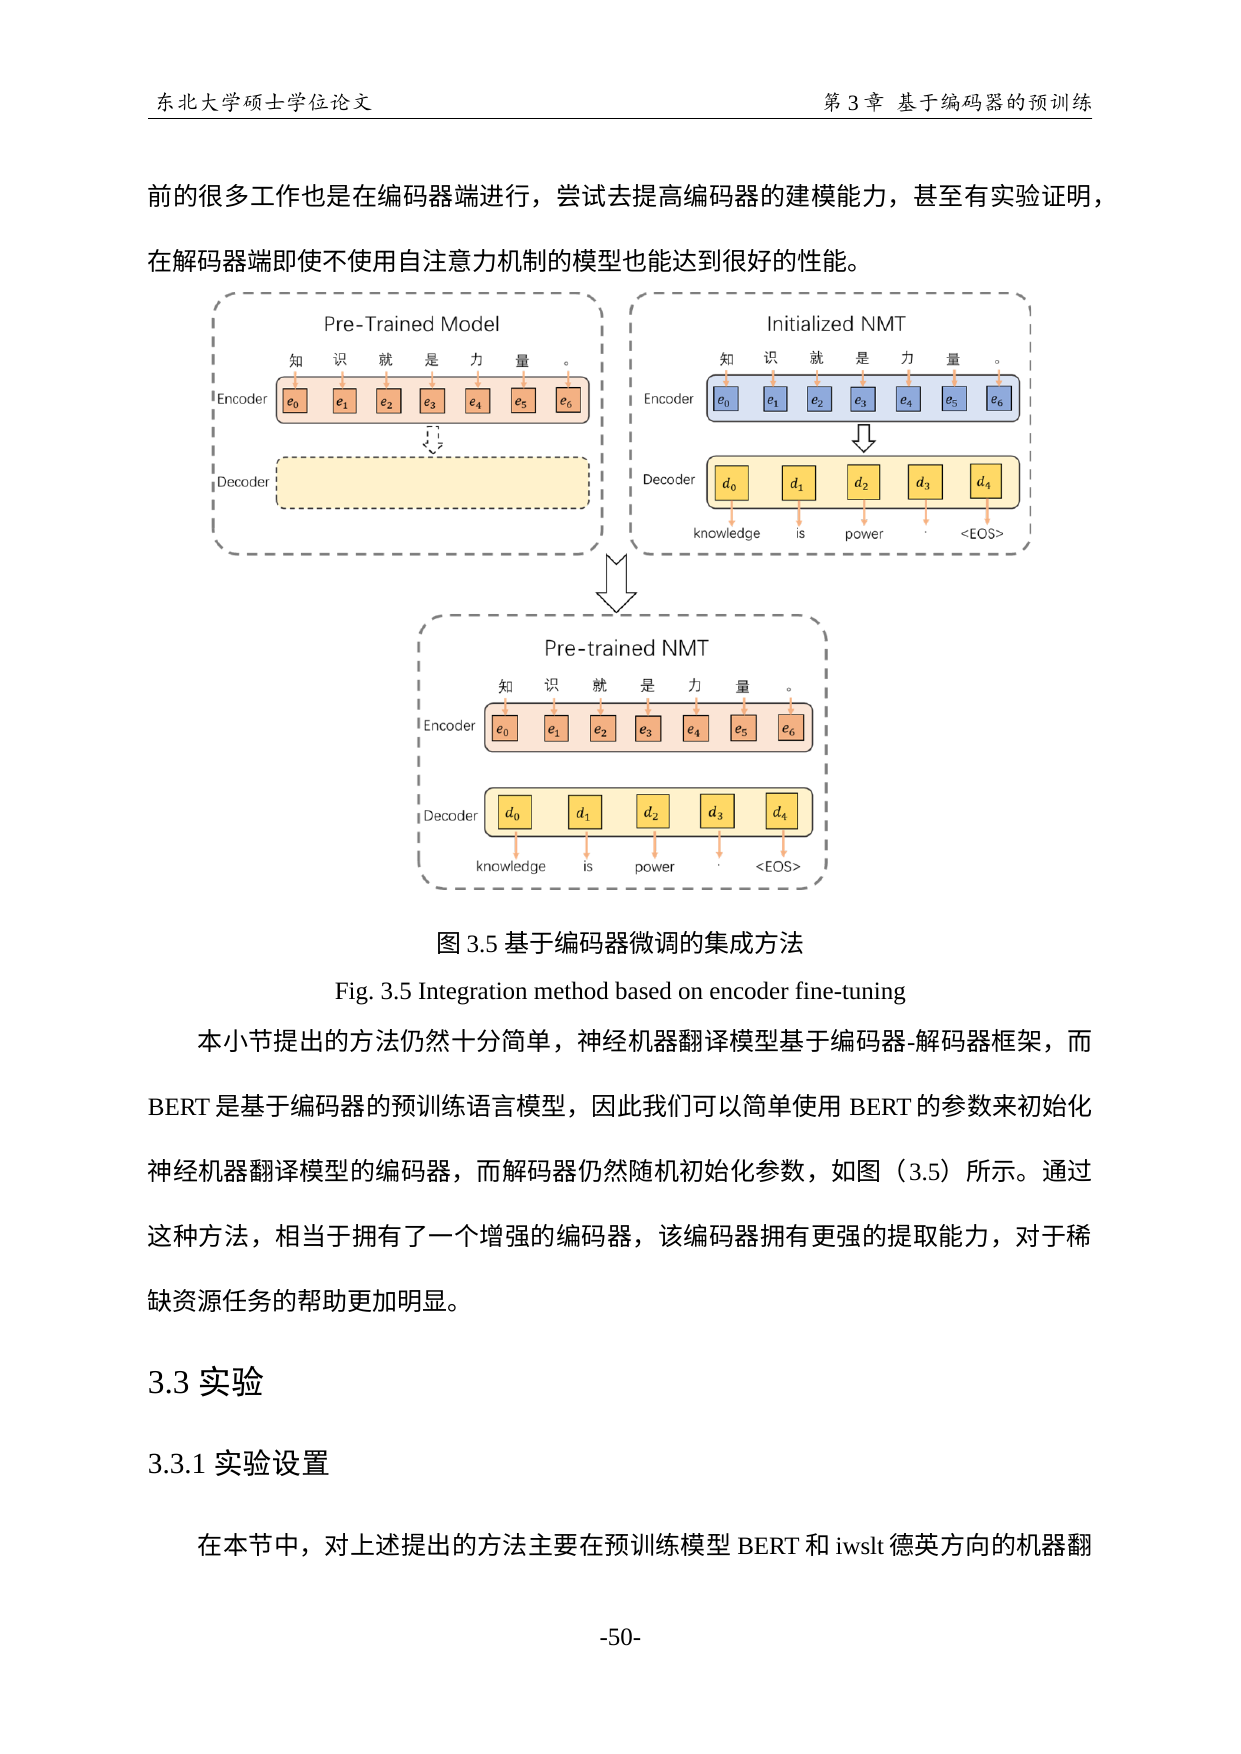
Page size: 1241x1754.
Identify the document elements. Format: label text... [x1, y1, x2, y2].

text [148, 162, 1092, 292]
text 图3.5 基于编码器微调的集成方法 [148, 909, 1092, 974]
picture [208, 292, 1032, 890]
text 3.3 实验 [148, 1348, 1092, 1413]
text 本小节提出的方法仍然十分简单，神经机器翻译模型基于编码器-解码器框架，而BERT是基于编码器的预训练语言模型，因此我们可以简单使用BERT的参数来初始化神经机器翻译模型的编码器，而解码器仍然随机初始化参数，如图（3.5）所示。通过这种方法，相当于拥有了一个增强的编码器，该编码器拥有更强的提取能力，对于稀缺资源任务的帮助更加明显。 [148, 1007, 1092, 1332]
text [148, 1511, 1092, 1576]
text Fig. 3.5 Integration method based on encoder fine-tuning [148, 974, 1092, 1007]
text 3.3.1 实验设置 [148, 1429, 1092, 1494]
